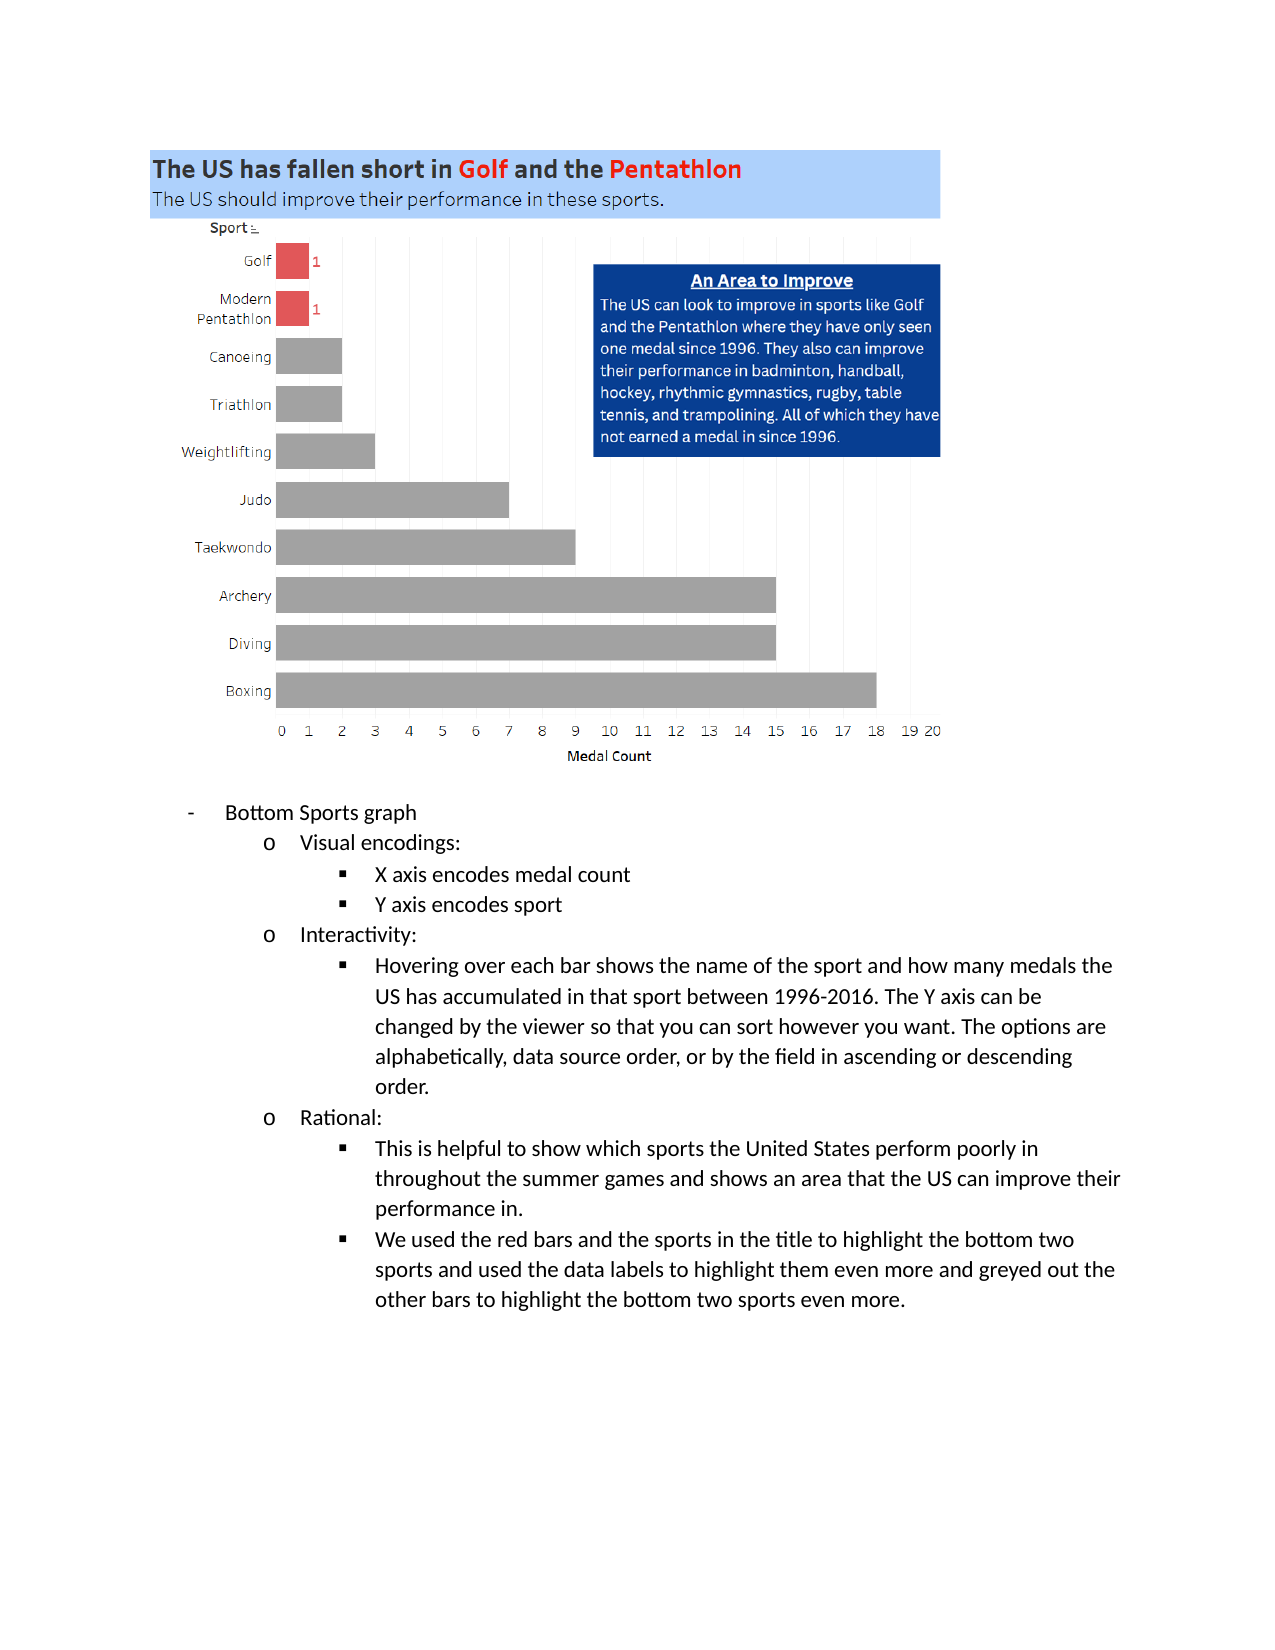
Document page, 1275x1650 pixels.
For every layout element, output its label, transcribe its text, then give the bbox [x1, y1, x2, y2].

list Y axis encodes sport [337, 890, 1125, 918]
picture [150, 150, 941, 780]
list X axis encodes medal count [337, 860, 1125, 888]
list Rational: [262, 1103, 1125, 1132]
list Interactivity: [262, 920, 1125, 949]
list This is helpful to show which sports the United States perform poorly in throughout the summer games and shows an area that the US can improve their performance in. [337, 1134, 1125, 1222]
list We used the red bars and the sports in the title to highlight the bottom two sports and used the data labels to highlight them even more and greyed out the other bars to highlight the bottom two sports even more. [337, 1225, 1125, 1313]
list Visual encodings: [262, 828, 1125, 857]
list Hovering over each bar shows the name of the sport and how many medals the US has accumulated in that sport between 1996-2016. The Y axis can be changed by the viewer so that you can sort however you want. The options are alphabetically, data source order, or by the field in ascending or descending order. [337, 952, 1125, 1100]
list Bottom Sports graph [187, 798, 1125, 826]
